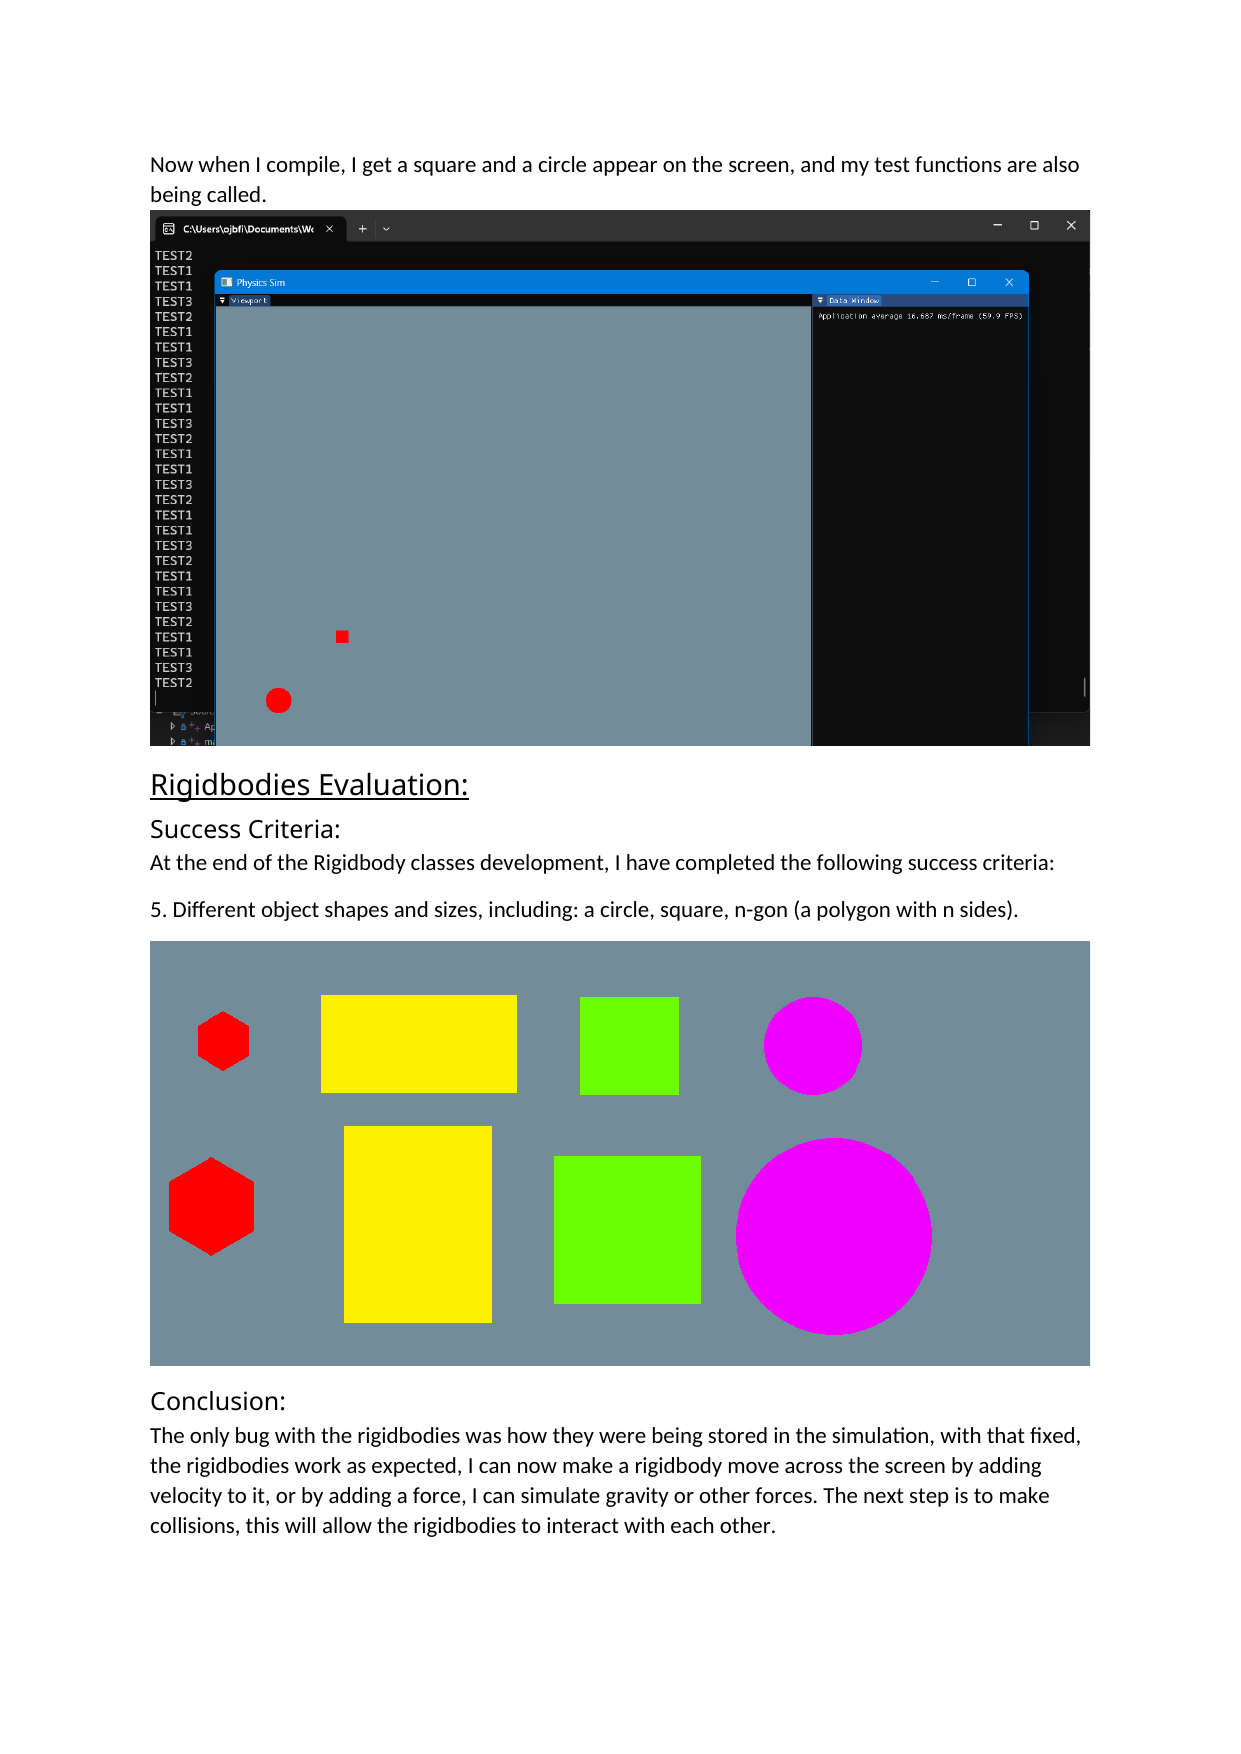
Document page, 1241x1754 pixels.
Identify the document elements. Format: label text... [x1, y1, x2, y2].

subtitle Success Criteria: [150, 811, 1090, 845]
picture [150, 941, 1091, 1366]
picture [150, 210, 1091, 746]
subtitle Rigidbodies Evaluation: [150, 764, 1090, 804]
text Now when I compile, I get a square and a circle appear on the screen, and my test functions are also being called. [150, 150, 1090, 210]
text The only bug with the rigidbodies was how they were being stored in the simulation, with that fixed, the rigidbodies work as expected, I can now make a rigidbody move across the screen by adding velocity to it, or by adding a force, I can simulate gravity or other forces. The next step is to make collisions, this will allow the rigidbodies to interact with each other. [150, 1421, 1090, 1539]
text At the end of the Rigidbody classes development, I have completed the following success criteria: [150, 848, 1090, 876]
text 5. Different object shapes and sizes, including: a circle, square, n-gon (a polygon with n sides). [150, 895, 1090, 923]
subtitle Conclusion: [150, 1384, 1090, 1418]
